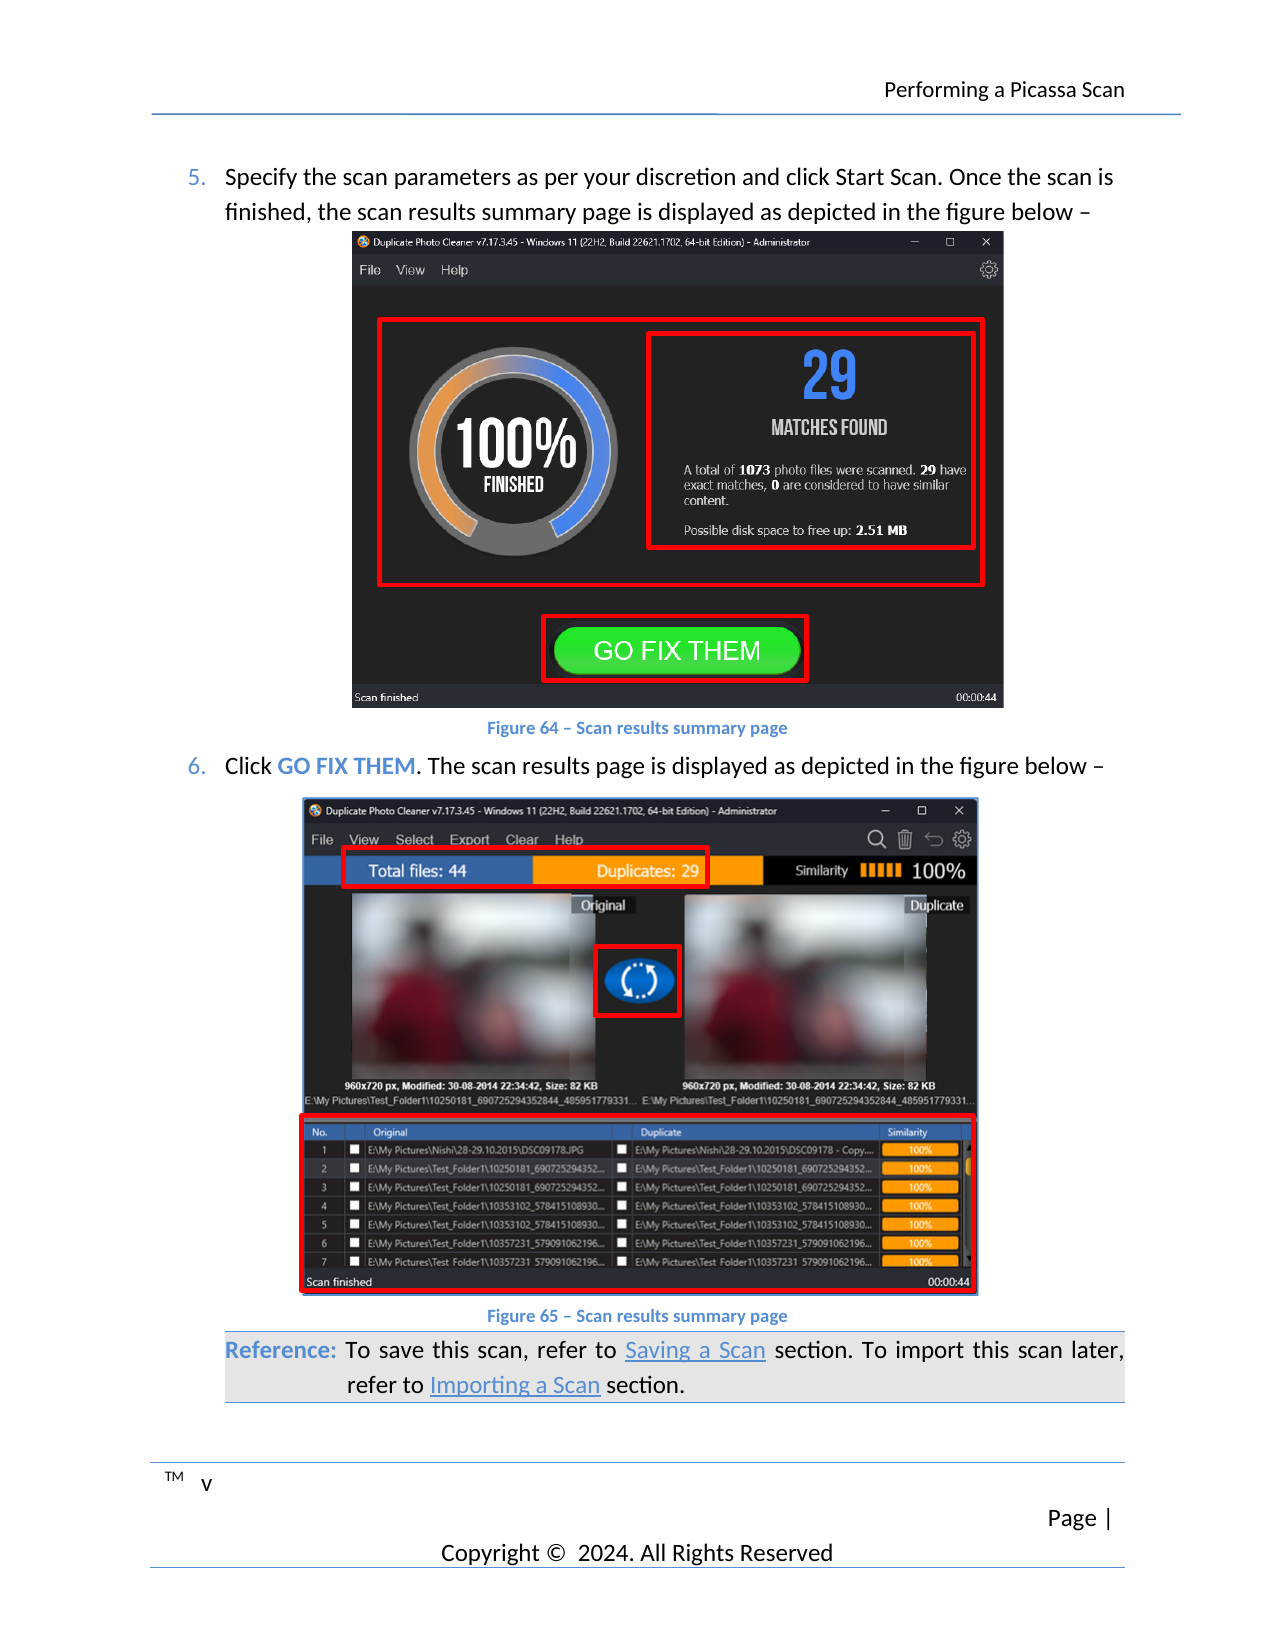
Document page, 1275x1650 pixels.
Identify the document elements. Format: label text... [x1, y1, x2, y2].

picture [302, 797, 979, 1296]
list Specify the scan parameters as per your discretion and click Start Scan. Once the scan is finished, the scan results summary page is displayed as depicted in the figure below – [187, 161, 1125, 227]
text Figure 65 – Scan results summary page [150, 1304, 1125, 1327]
picture [304, 1118, 971, 1288]
text Reference: To save this scan, refer to Saving a Scan section. To import this scan later, refer to Importing a Scan section. [225, 1332, 1125, 1402]
text Figure 64 – Scan results summary page [150, 716, 1125, 739]
list Click GO FIX THEM. The scan results page is displayed as depicted in the figure below – [187, 750, 1125, 781]
picture [352, 231, 1004, 708]
